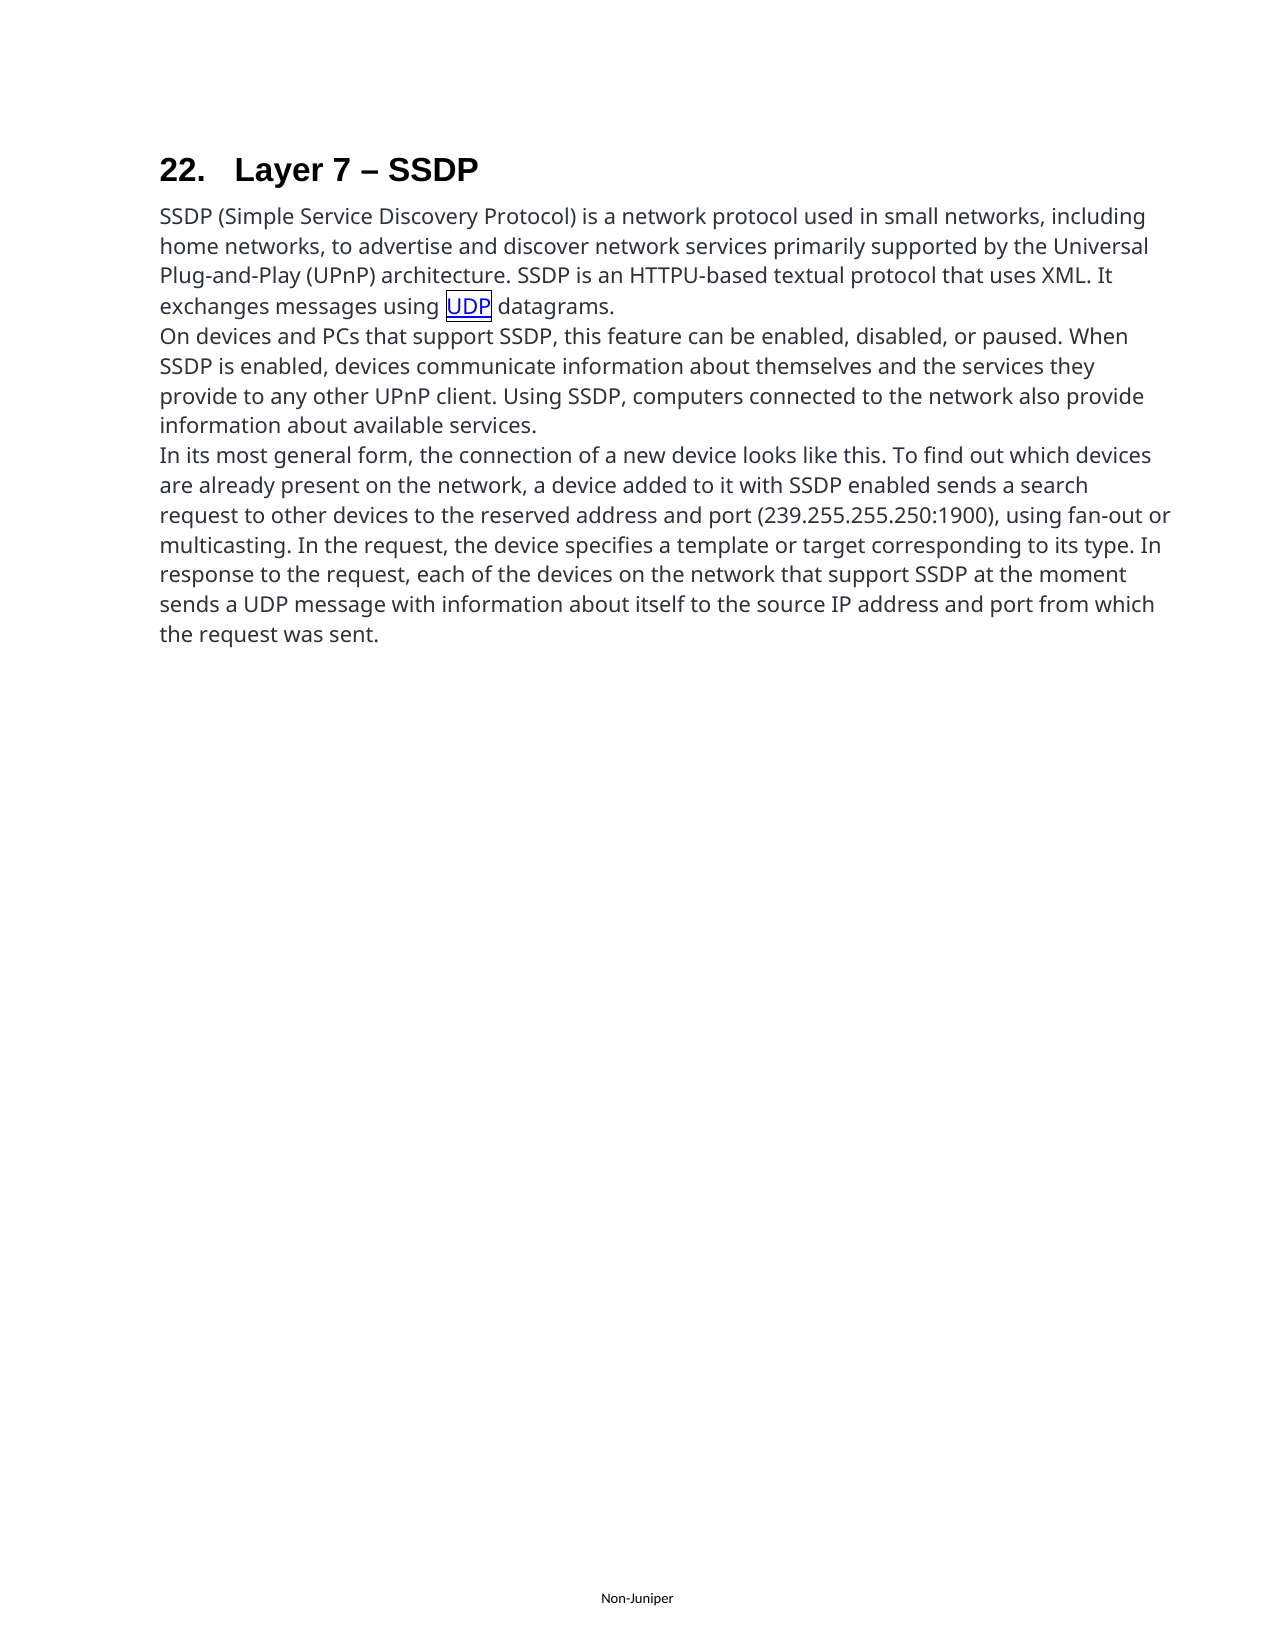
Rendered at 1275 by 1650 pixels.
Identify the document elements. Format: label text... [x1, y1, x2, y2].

text On devices and PCs that support SSDP, this feature can be enabled, disabled, or paused. When SSDP is enabled, devices communicate information about themselves and the services they provide to any other UPnP client. Using SSDP, computers connected to the network also provide information about available services. [537, 321, 1172, 440]
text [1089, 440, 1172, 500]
text In its most general form, the connection of a new device looks like this. To find out which devices are already present on the network, a device added to it with SSDP enabled sends a search request to other devices to the reserved address and port (239.255.255.250:1900), using fan-out or multicasting. In the request, the device specifies a template or target corresponding to its type. In response to the request, each of the devices on the network that support SSDP at the moment sends a UDP message with information about itself to the source IP address and port from which the request was sent. [159, 530, 1172, 649]
subtitle Layer 7 – SSDP [159, 150, 1172, 188]
text SSDP (Simple Service Discovery Protocol) is a network protocol used in small networks, including home networks, to advertise and discover network services primarily supported by the Universal Plug-and-Play (UPnP) architecture. SSDP is an HTTPU-based textual protocol that uses XML. It exchanges messages using UDP datagrams. [492, 201, 1172, 321]
